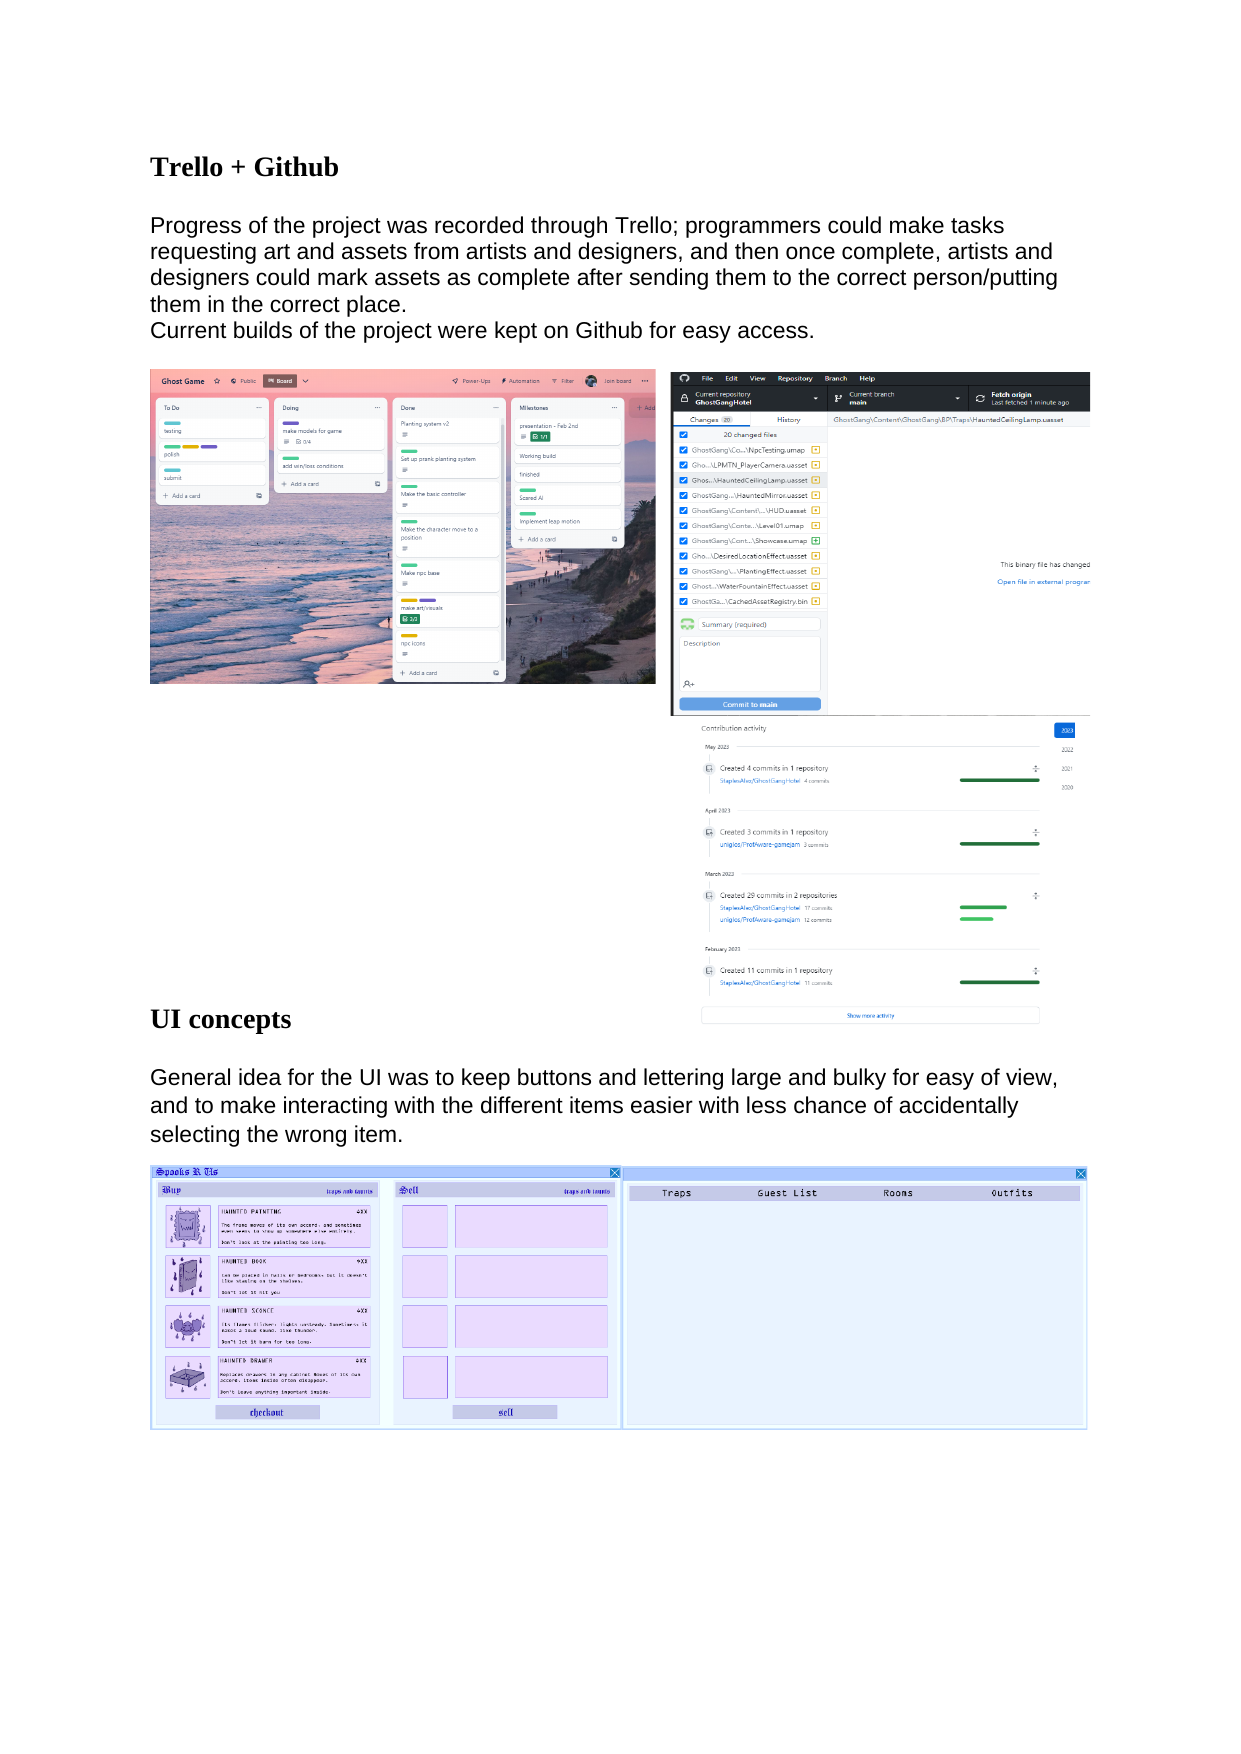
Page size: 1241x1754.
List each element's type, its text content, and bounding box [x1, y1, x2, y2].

text General idea for the UI was to keep buttons and lettering large and bulky for easy of view, and to make interacting with the different items easier with less chance of accidentally selecting the wrong item. [150, 1064, 1090, 1147]
picture [150, 1165, 1088, 1430]
text Current builds of the project were kept on Github for easy access. [150, 317, 1090, 343]
picture [670, 372, 1091, 716]
picture [150, 369, 656, 684]
subtitle Trello + Github [150, 150, 1090, 182]
subtitle UI concepts [150, 1002, 1090, 1035]
text Progress of the project was recorded through Trello; programmers could make tasks requesting art and assets from artists and designers, and then once complete, artists and designers could mark assets as complete after sending them to the correct person/putting them in the correct place. [150, 212, 1090, 317]
picture [690, 720, 1075, 1027]
